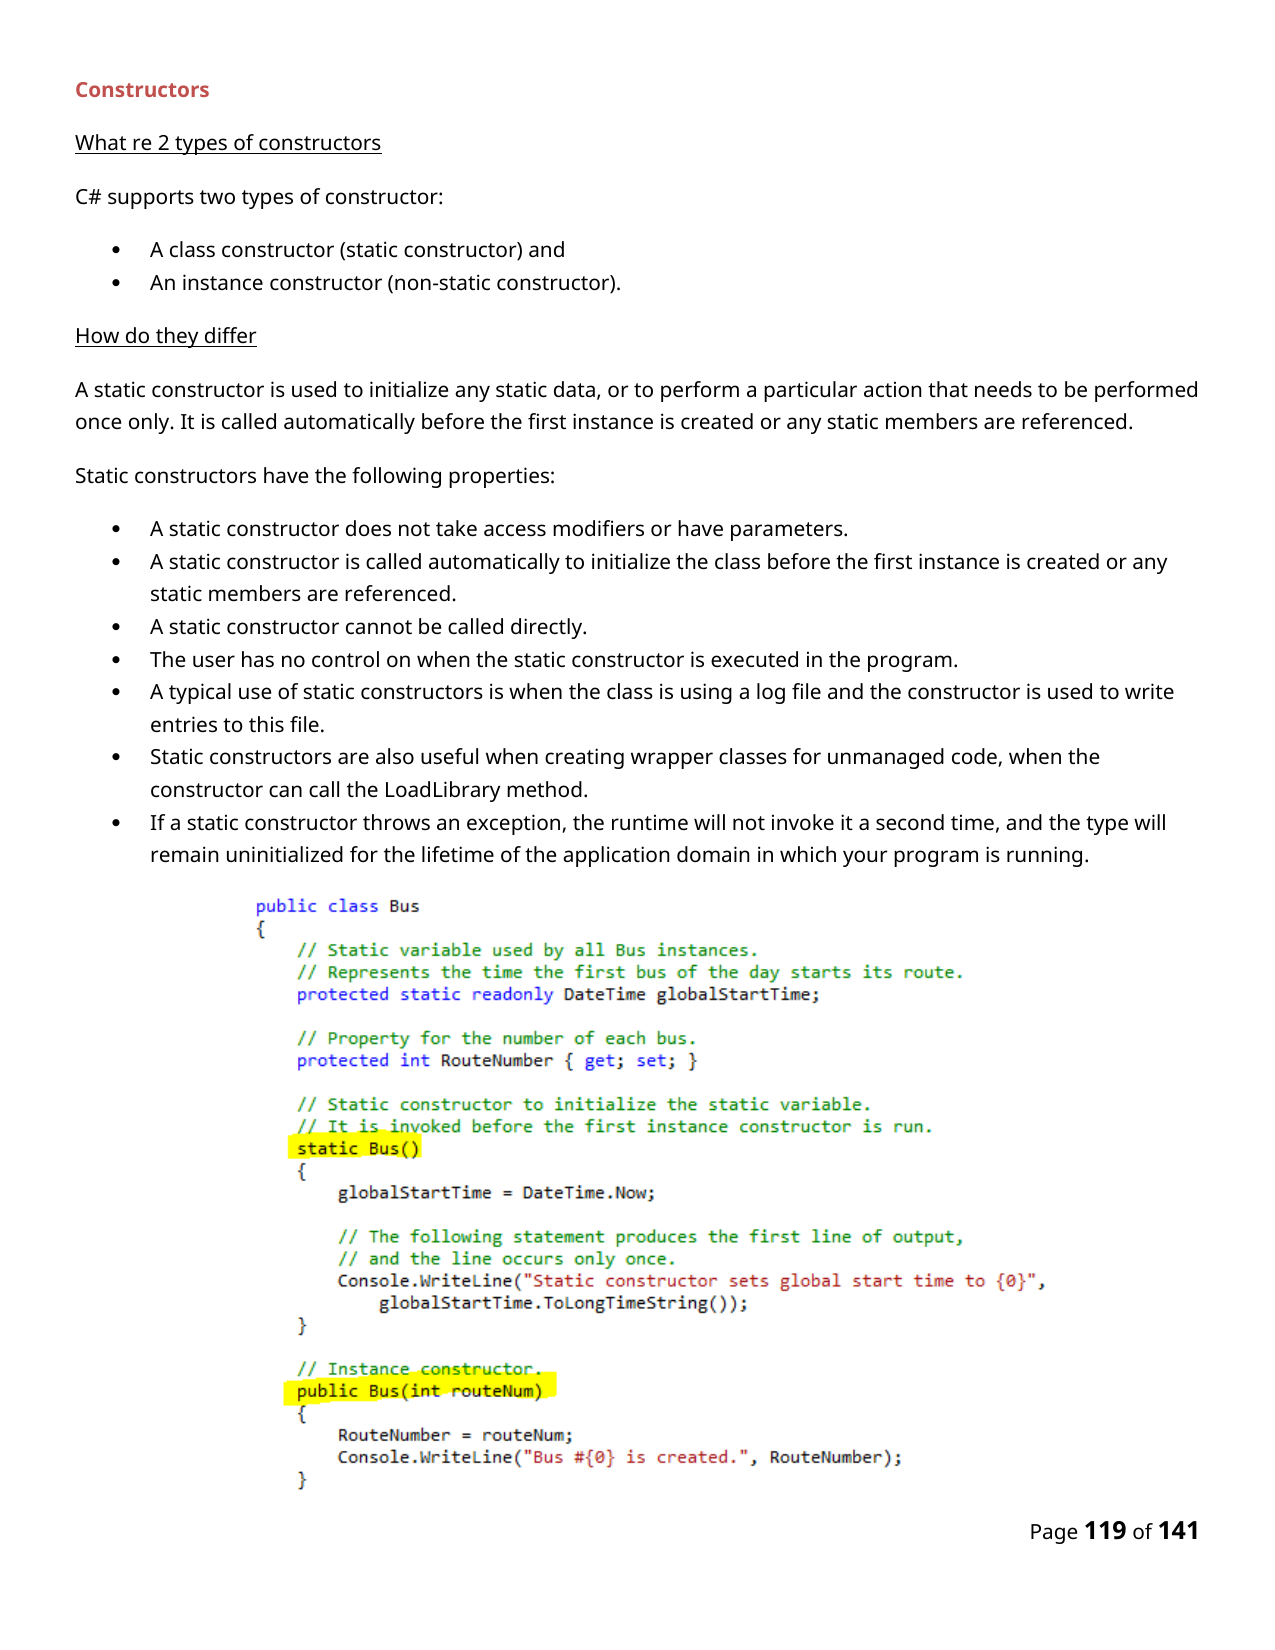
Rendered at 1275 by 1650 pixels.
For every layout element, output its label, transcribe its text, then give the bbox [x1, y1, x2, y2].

list If a static constructor throws an exception, the runtime will not invoke it a second time, and the type will remain uninitialized for the lifetime of the application domain in which your program is running. [112, 808, 1200, 869]
list The user has no control on when the static constructor is executed in the program. [112, 645, 1200, 673]
list A static constructor is called automatically to initialize the class before the first instance is created or any static members are referenced. [112, 547, 1200, 608]
list An instance constructor (non-static constructor). [112, 268, 1200, 296]
list A typical use of static constructors is when the class is using a log file and the constructor is used to write entries to this file. [112, 677, 1200, 738]
picture [250, 893, 1062, 1494]
list A class constructor (static constructor) and [112, 235, 1200, 264]
text C# supports two types of constructor: [75, 182, 1200, 210]
text Static constructors have the following properties: [75, 461, 1200, 489]
text A static constructor is used to initialize any static data, or to perform a particular action that needs to be performed once only. It is called automatically before the first instance is created or any static members are referenced. [75, 375, 1200, 436]
list Static constructors are also useful when creating wrapper classes for unmanaged code, when the constructor can call the LoadLibrary method. [112, 742, 1200, 803]
text How do they differ [75, 321, 1200, 350]
list A static constructor does not take access modifiers or have parameters. [112, 514, 1200, 543]
text What re 2 types of constructors [75, 128, 1200, 157]
text Constructors [75, 75, 1200, 103]
list A static constructor cannot be called directly. [112, 612, 1200, 641]
